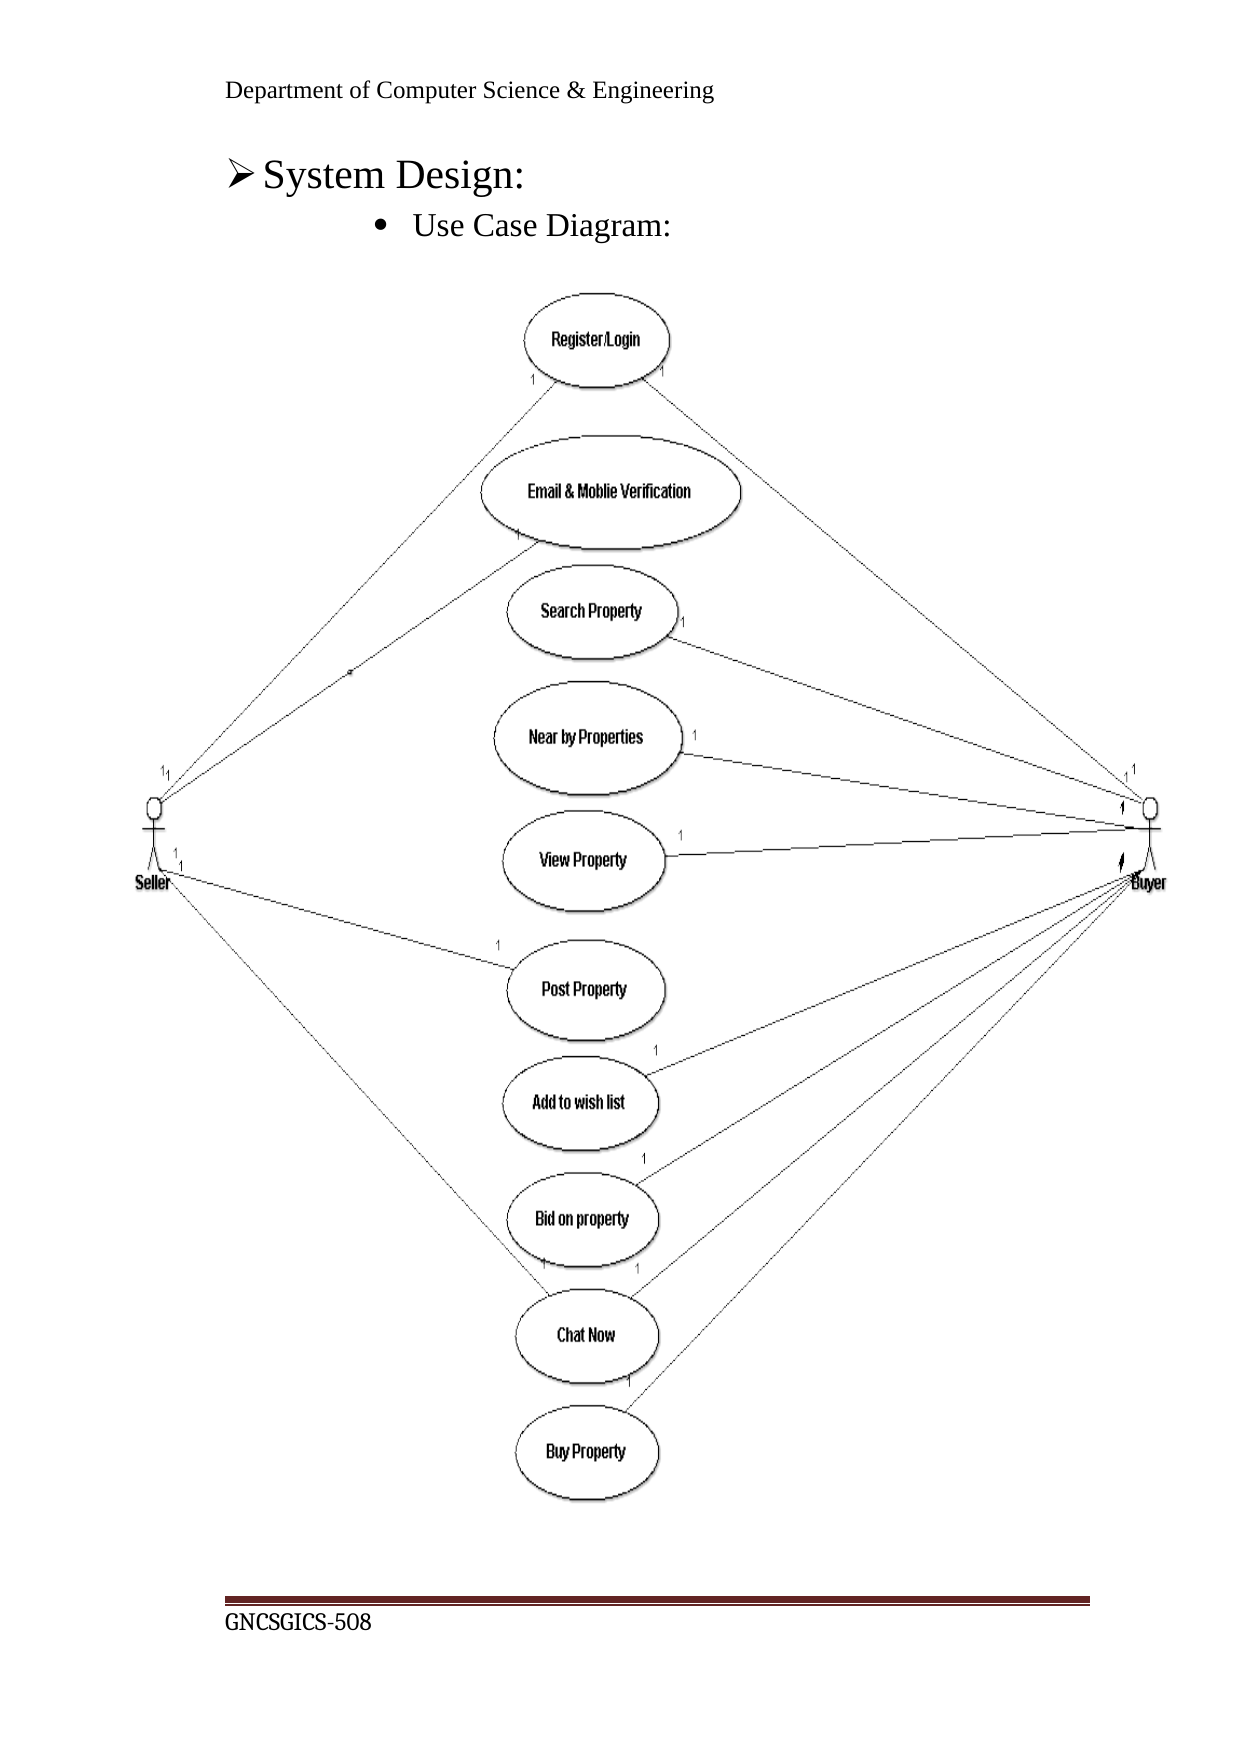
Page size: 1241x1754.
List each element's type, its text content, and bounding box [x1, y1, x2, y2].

list Use Case Diagram: [375, 205, 1090, 243]
list System Design: [225, 150, 1090, 198]
picture [126, 285, 1175, 1507]
